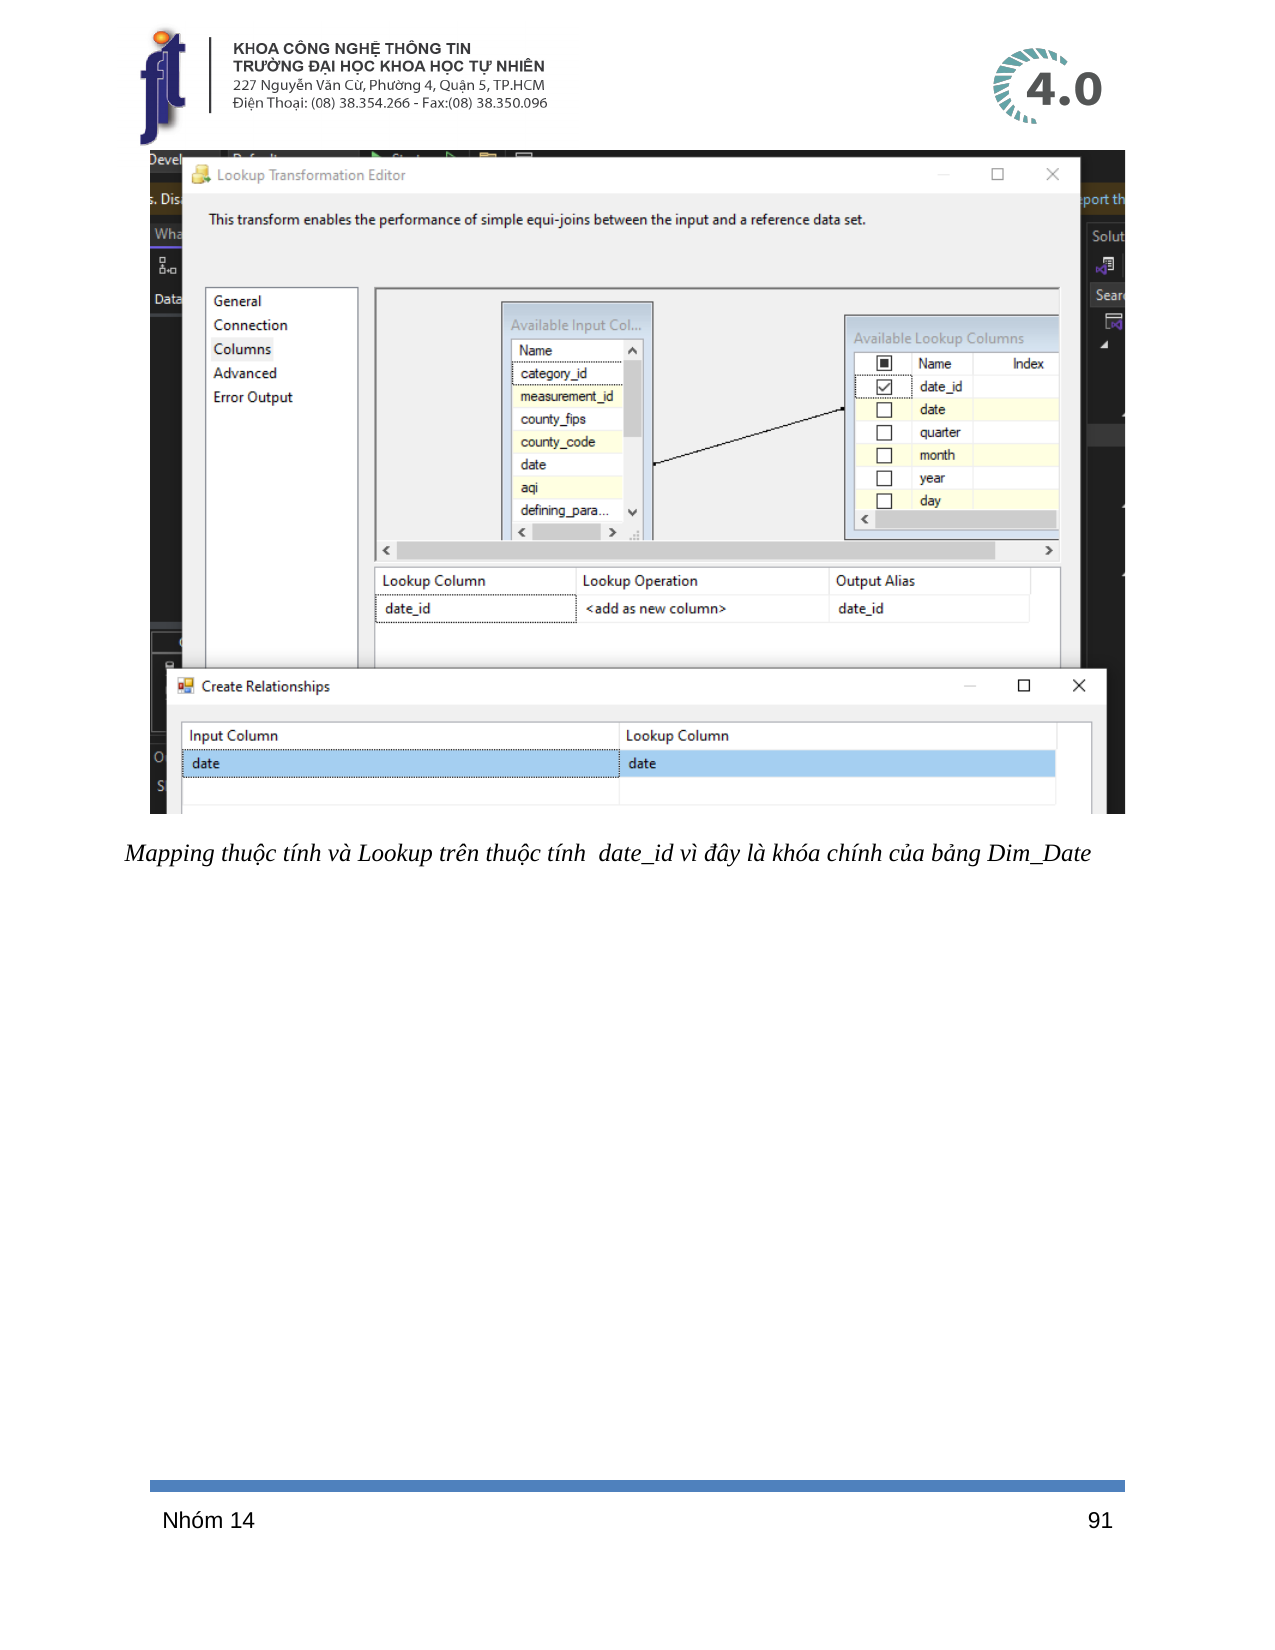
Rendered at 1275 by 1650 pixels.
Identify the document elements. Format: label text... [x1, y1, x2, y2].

picture [985, 41, 1108, 127]
picture [117, 21, 1125, 814]
text Mapping thuộc tính và Lookup trên thuộc tính date_id vì đây là khóa chính của bảng Dim_Date [91, 838, 1125, 867]
